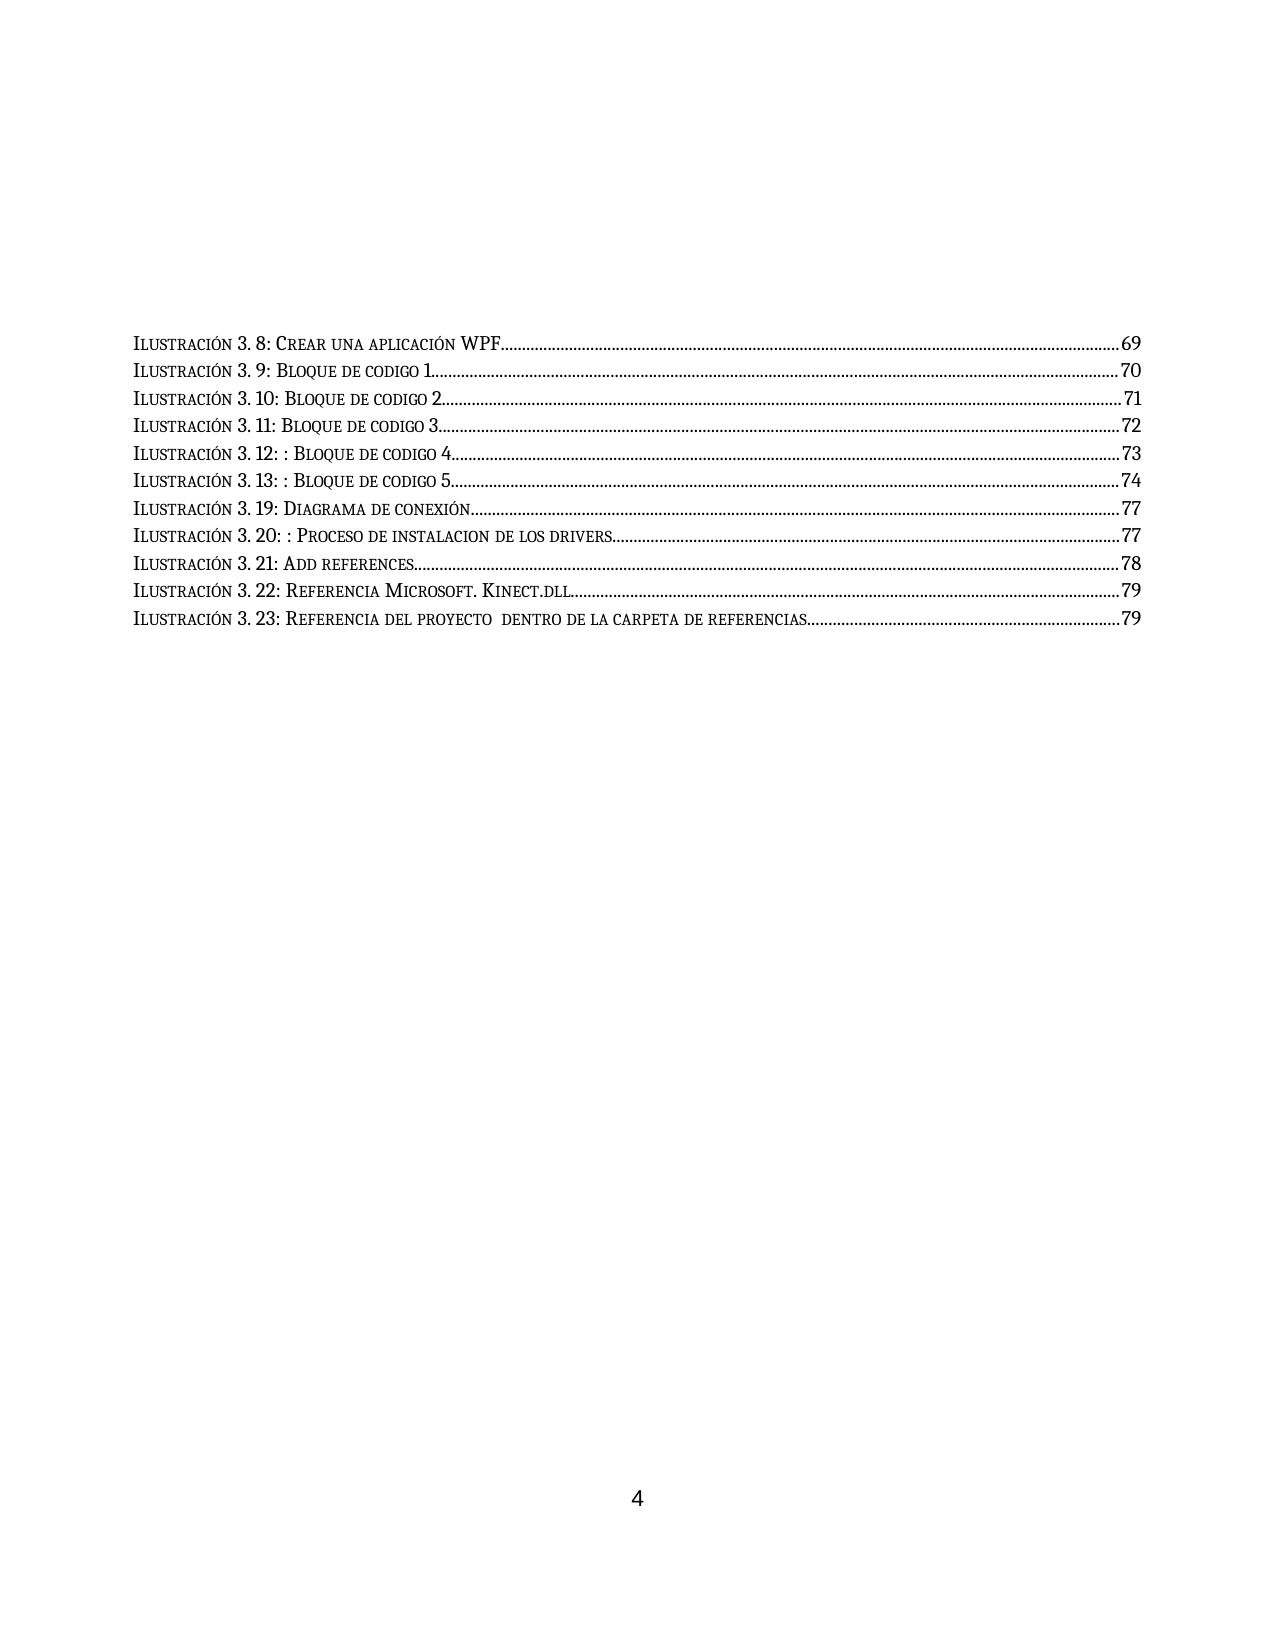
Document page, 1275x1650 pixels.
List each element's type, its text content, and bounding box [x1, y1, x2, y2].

text Ilustración 3. 22: Referencia Microsoft. Kinect.dll 79 [133, 579, 1142, 603]
text Ilustración 3. 19: Diagrama de conexión 77 [133, 496, 1142, 520]
text Ilustración 3. 20: : Proceso de instalacion de los drivers 77 [133, 524, 1142, 548]
text Ilustración 3. 12: : Bloque de codigo 4 73 [133, 441, 1142, 465]
text Ilustración 3. 9: Bloque de codigo 1 70 [133, 359, 1142, 383]
text Ilustración 3. 13: : Bloque de codigo 5 74 [133, 469, 1142, 493]
text Ilustración 3. 11: Bloque de codigo 3 72 [133, 414, 1142, 438]
text Ilustración 3. 8: Crear una aplicación WPF 69 [133, 331, 1142, 355]
text Ilustración 3. 21: Add references 78 [133, 551, 1142, 575]
text Ilustración 3. 23: Referencia del proyecto dentro de la carpeta de referencias 79 [133, 606, 1142, 630]
text Ilustración 3. 10: Bloque de codigo 2 71 [133, 386, 1142, 410]
